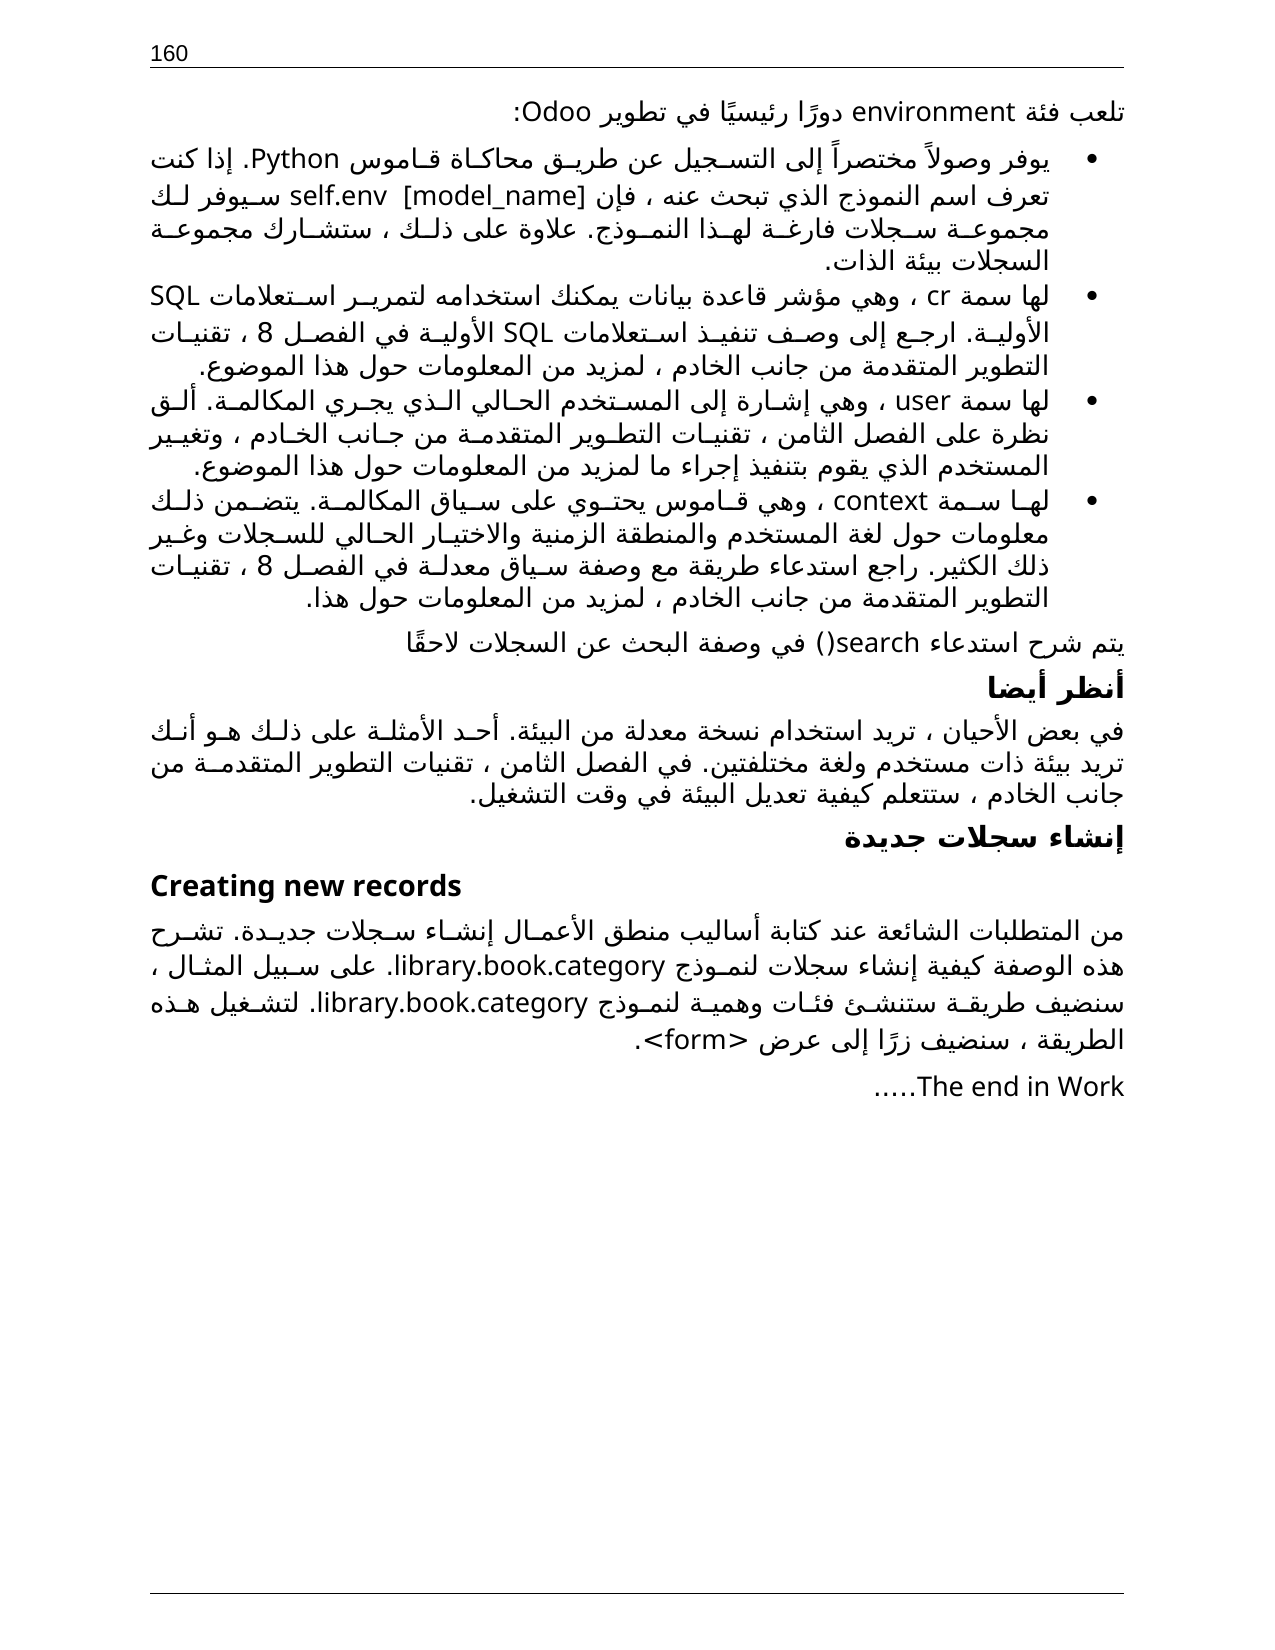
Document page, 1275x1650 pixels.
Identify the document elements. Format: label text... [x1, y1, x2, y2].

text يتم شرح استدعاء search() في وصفة البحث عن السجلات لاحقًا [150, 624, 1125, 661]
list لها سمة cr ، وهي مؤشر قاعدة بيانات يمكنك استخدامه لتمرير استعلامات SQL الأولية. ارجع إلى وصف تنفيذ استعلامات SQL الأولية في الفصل 8 ، تقنيات التطوير المتقدمة من جانب الخادم ، لمزيد من المعلومات حول هذا الموضوع. [150, 277, 1087, 382]
text تلعب فئة environment دورًا رئيسيًا في تطوير Odoo: [150, 92, 1125, 129]
list يوفر وصولاً مختصراً إلى التسجيل عن طريق محاكاة قاموس Python. إذا كنت تعرف اسم النموذج الذي تبحث عنه ، فإن self.env [model_name] سيوفر لك مجموعة سجلات فارغة لهذا النموذج. علاوة على ذلك ، ستشارك مجموعة السجلات بيئة الذات. [150, 140, 1087, 277]
text The end in Work….. [150, 1068, 1125, 1104]
text في بعض الأحيان ، تريد استخدام نسخة معدلة من البيئة. أحد الأمثلة على ذلك هو أنك تريد بيئة ذات مستخدم ولغة مختلفتين. في الفصل الثامن ، تقنيات التطوير المتقدمة من جانب الخادم ، ستتعلم كيفية تعديل البيئة في وقت التشغيل. [150, 716, 1125, 810]
list لها سمة context ، وهي قاموس يحتوي على سياق المكالمة. يتضمن ذلك معلومات حول لغة المستخدم والمنطقة الزمنية والاختيار الحالي للسجلات وغير ذلك الكثير. راجع استدعاء طريقة مع وصفة سياق معدلة في الفصل 8 ، تقنيات التطوير المتقدمة من جانب الخادم ، لمزيد من المعلومات حول هذا. [150, 482, 1087, 613]
text أنظر أيضا [150, 671, 1125, 705]
text من المتطلبات الشائعة عند كتابة أساليب منطق الأعمال إنشاء سجلات جديدة. تشرح هذه الوصفة كيفية إنشاء سجلات لنموذج library.book.category. على سبيل المثال ، سنضيف طريقة ستنشئ فئات وهمية لنموذج library.book.category. لتشغيل هذه الطريقة ، سنضيف زرًا إلى عرض <form>. [150, 915, 1125, 1057]
text إنشاء سجلات جديدة [150, 821, 1125, 854]
text Creating new records [150, 865, 1125, 905]
list لها سمة user ، وهي إشارة إلى المستخدم الحالي الذي يجري المكالمة. ألق نظرة على الفصل الثامن ، تقنيات التطوير المتقدمة من جانب الخادم ، وتغيير المستخدم الذي يقوم بتنفيذ إجراء ما لمزيد من المعلومات حول هذا الموضوع. [150, 382, 1087, 482]
